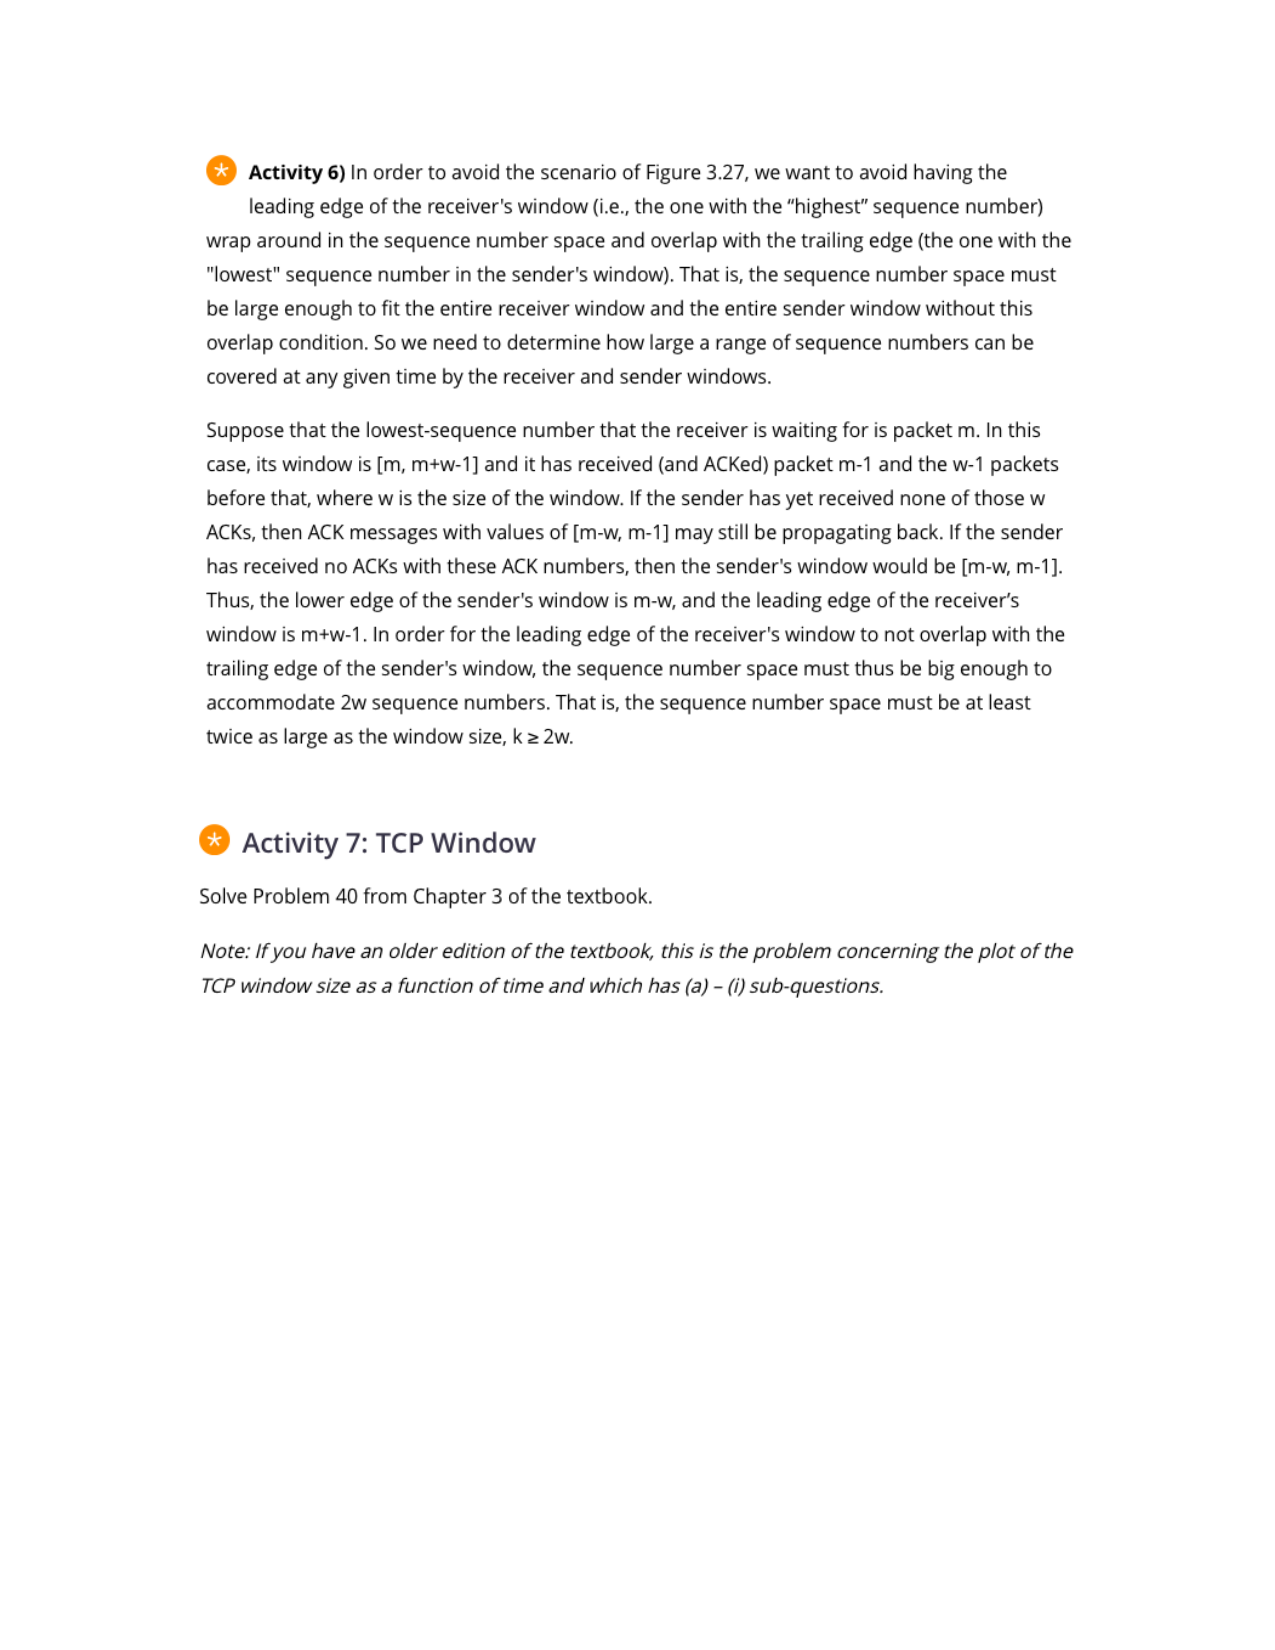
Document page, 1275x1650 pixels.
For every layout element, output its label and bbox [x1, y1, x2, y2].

picture [187, 150, 1086, 757]
picture [187, 819, 1086, 1009]
